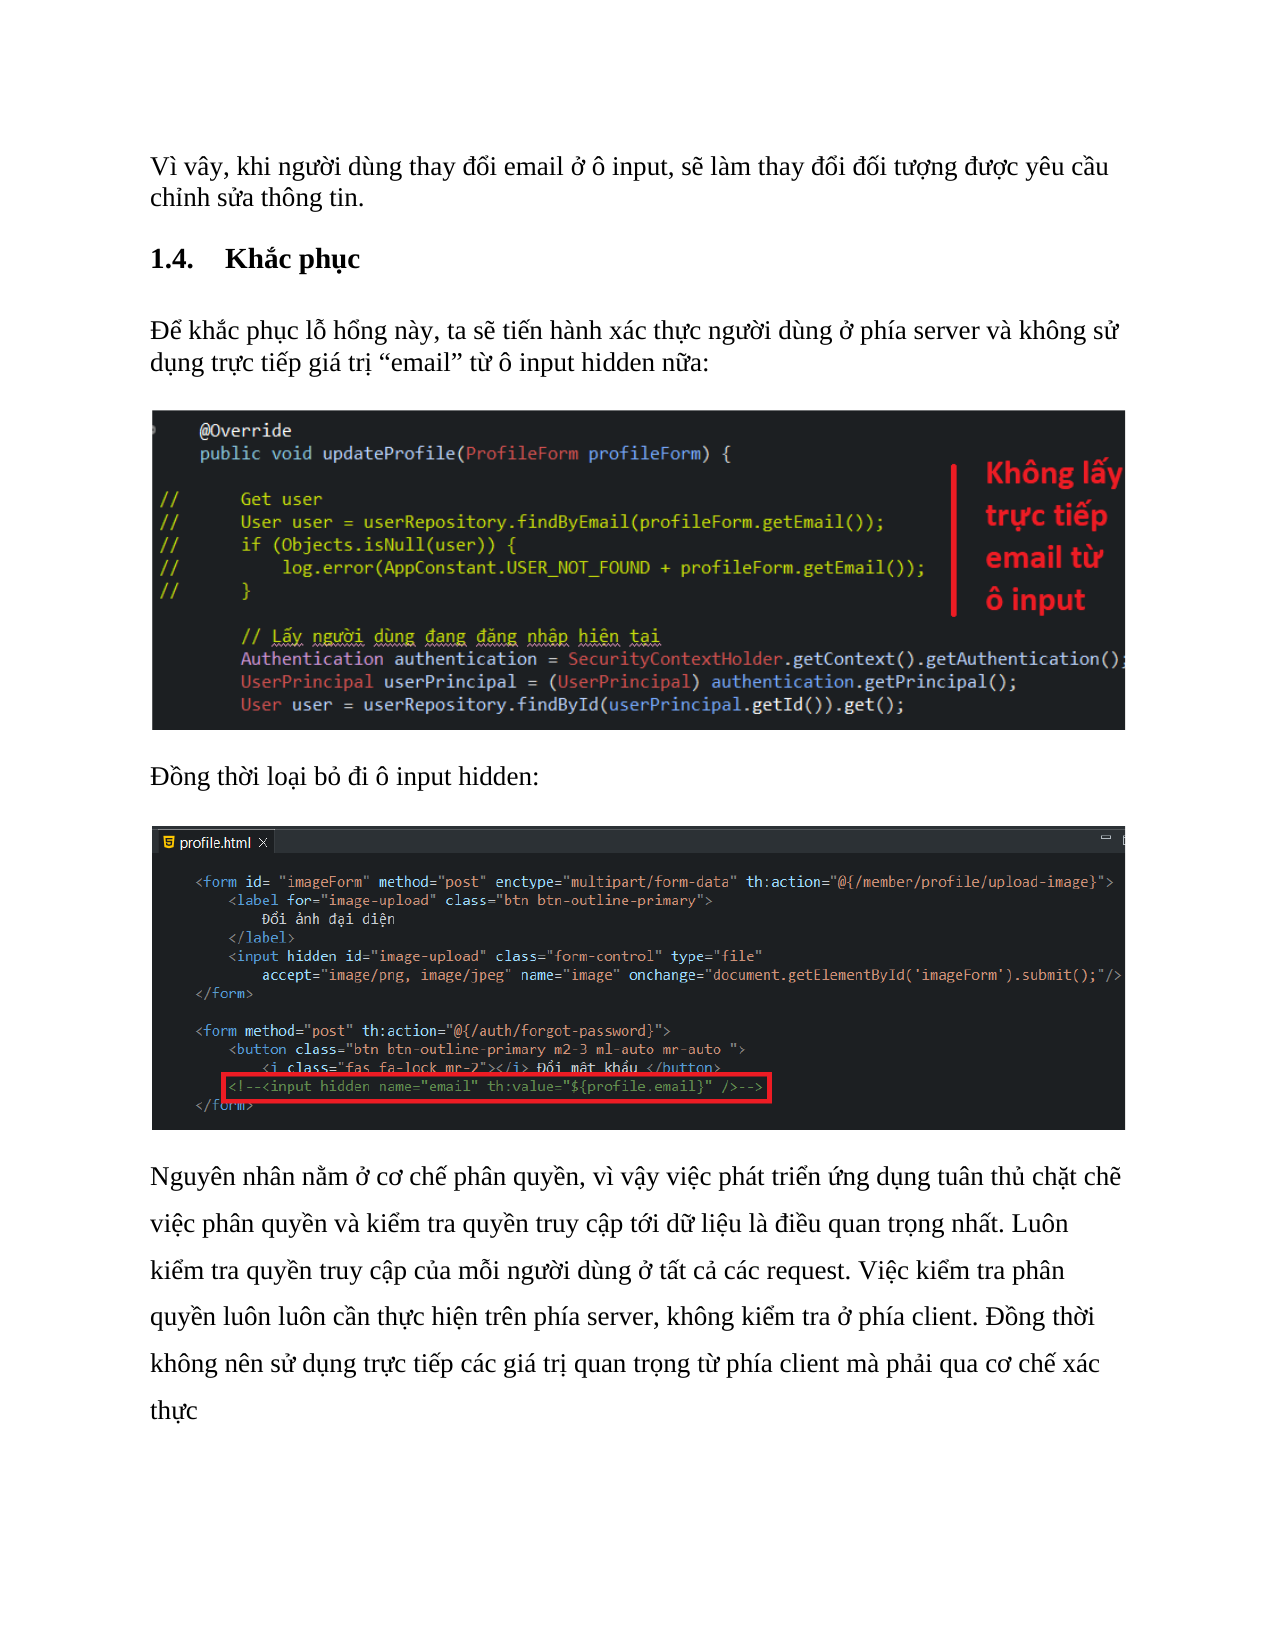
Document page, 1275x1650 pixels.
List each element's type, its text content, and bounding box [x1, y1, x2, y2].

text Nguyên nhân nằm ở cơ chế phân quyền, vì vậy việc phát triển ứng dụng tuân thủ chặt chẽ việc phân quyền và kiểm tra quyền truy cập tới dữ liệu là điều quan trọng nhất. Luôn kiểm tra quyền truy cập của mỗi người dùng ở tất cả các request. Việc kiểm tra phân quyền luôn luôn cần thực hiện trên phía server, không kiểm tra ở phía client. Đồng thời không nên sử dụng trực tiếp các giá trị quan trọng từ phía client mà phải qua cơ chế xác thực [150, 1161, 1125, 1425]
picture [150, 822, 1125, 1130]
text Vì vây, khi người dùng thay đổi email ở ô input, sẽ làm thay đổi đối tượng được yêu cầu chỉnh sửa thông tin. [150, 150, 1125, 212]
text Đồng thời loại bỏ đi ô input hidden: [150, 760, 1125, 791]
subtitle Khắc phục [150, 241, 1052, 275]
text Để khắc phục lỗ hổng này, ta sẽ tiến hành xác thực người dùng ở phía server và không sử dụng trực tiếp giá trị “email” từ ô input hidden nữa: [150, 314, 1125, 377]
picture [150, 407, 1125, 730]
